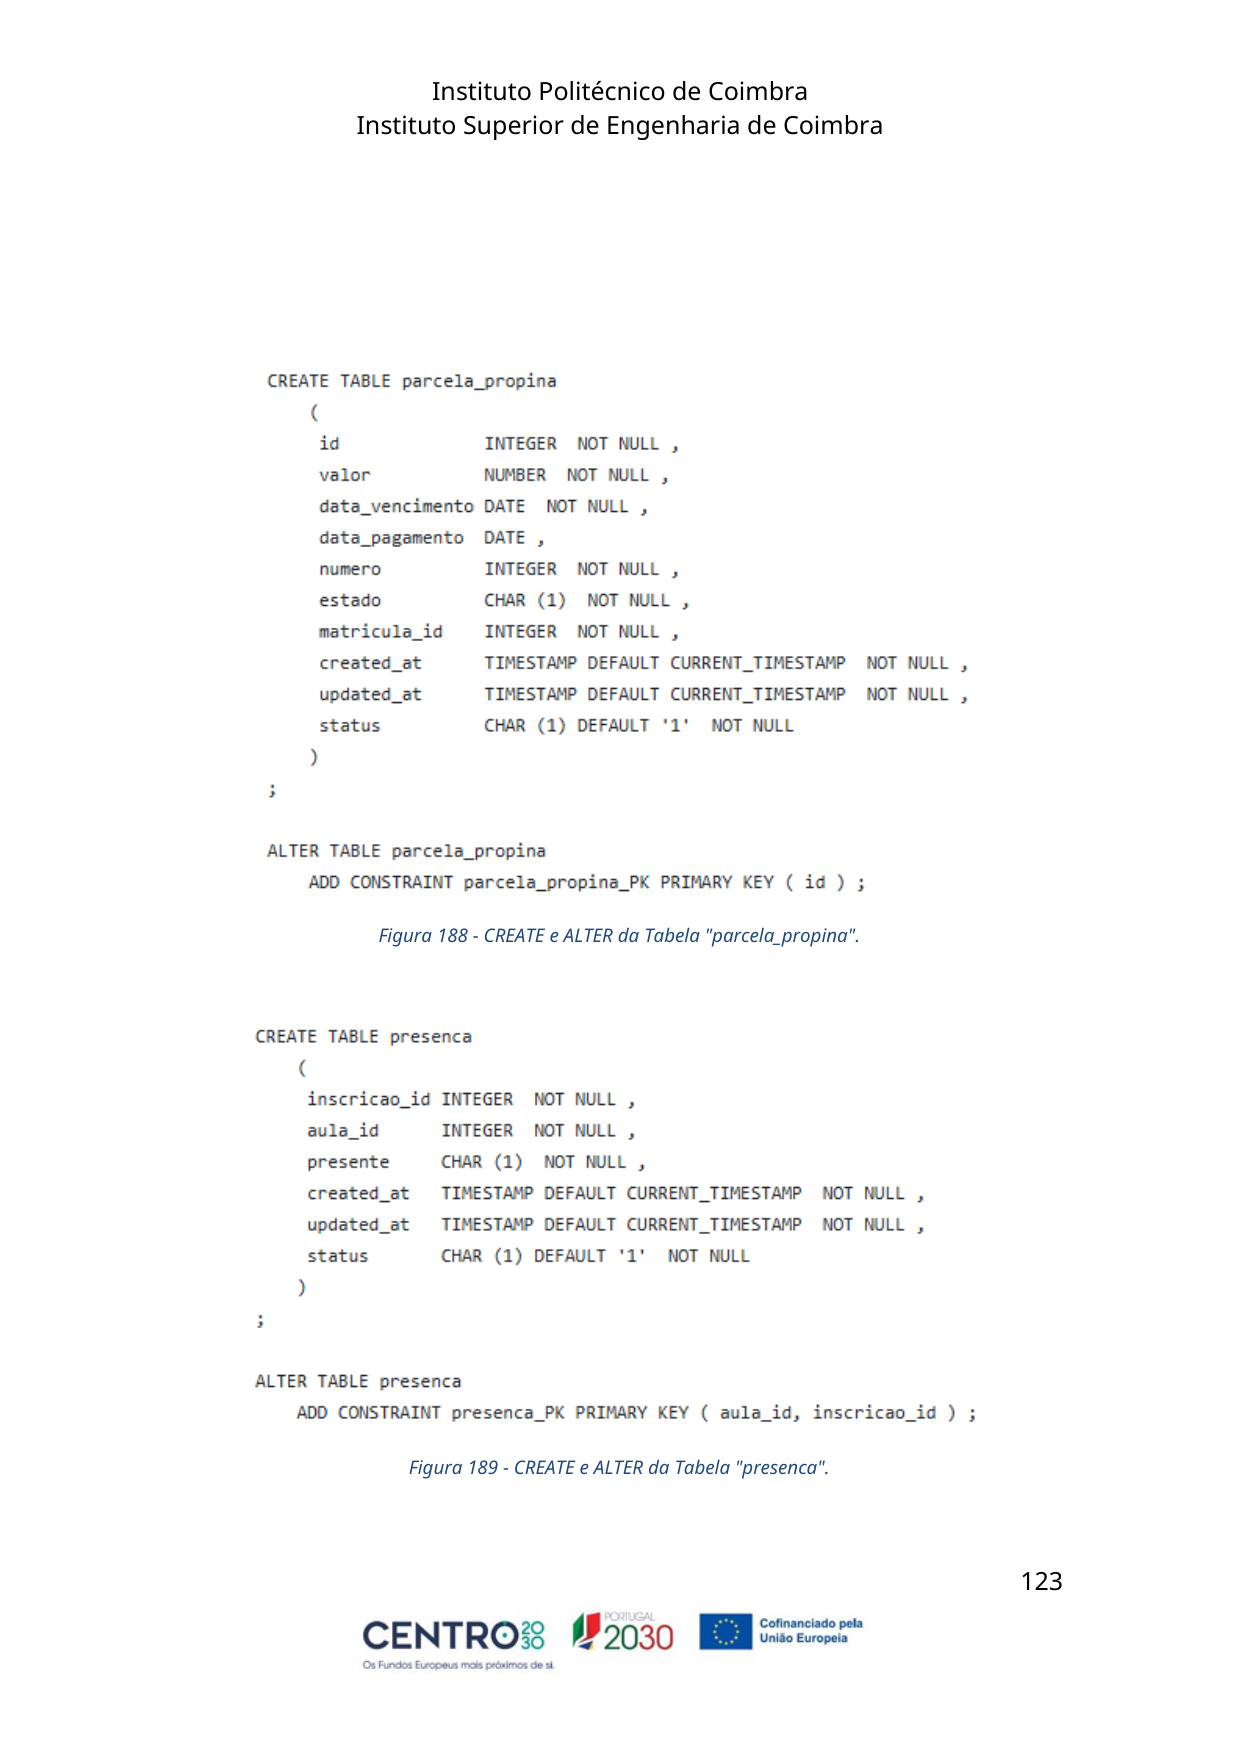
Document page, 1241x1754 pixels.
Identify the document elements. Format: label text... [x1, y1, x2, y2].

picture [263, 371, 977, 901]
picture [251, 1024, 989, 1433]
picture [349, 1597, 891, 1681]
